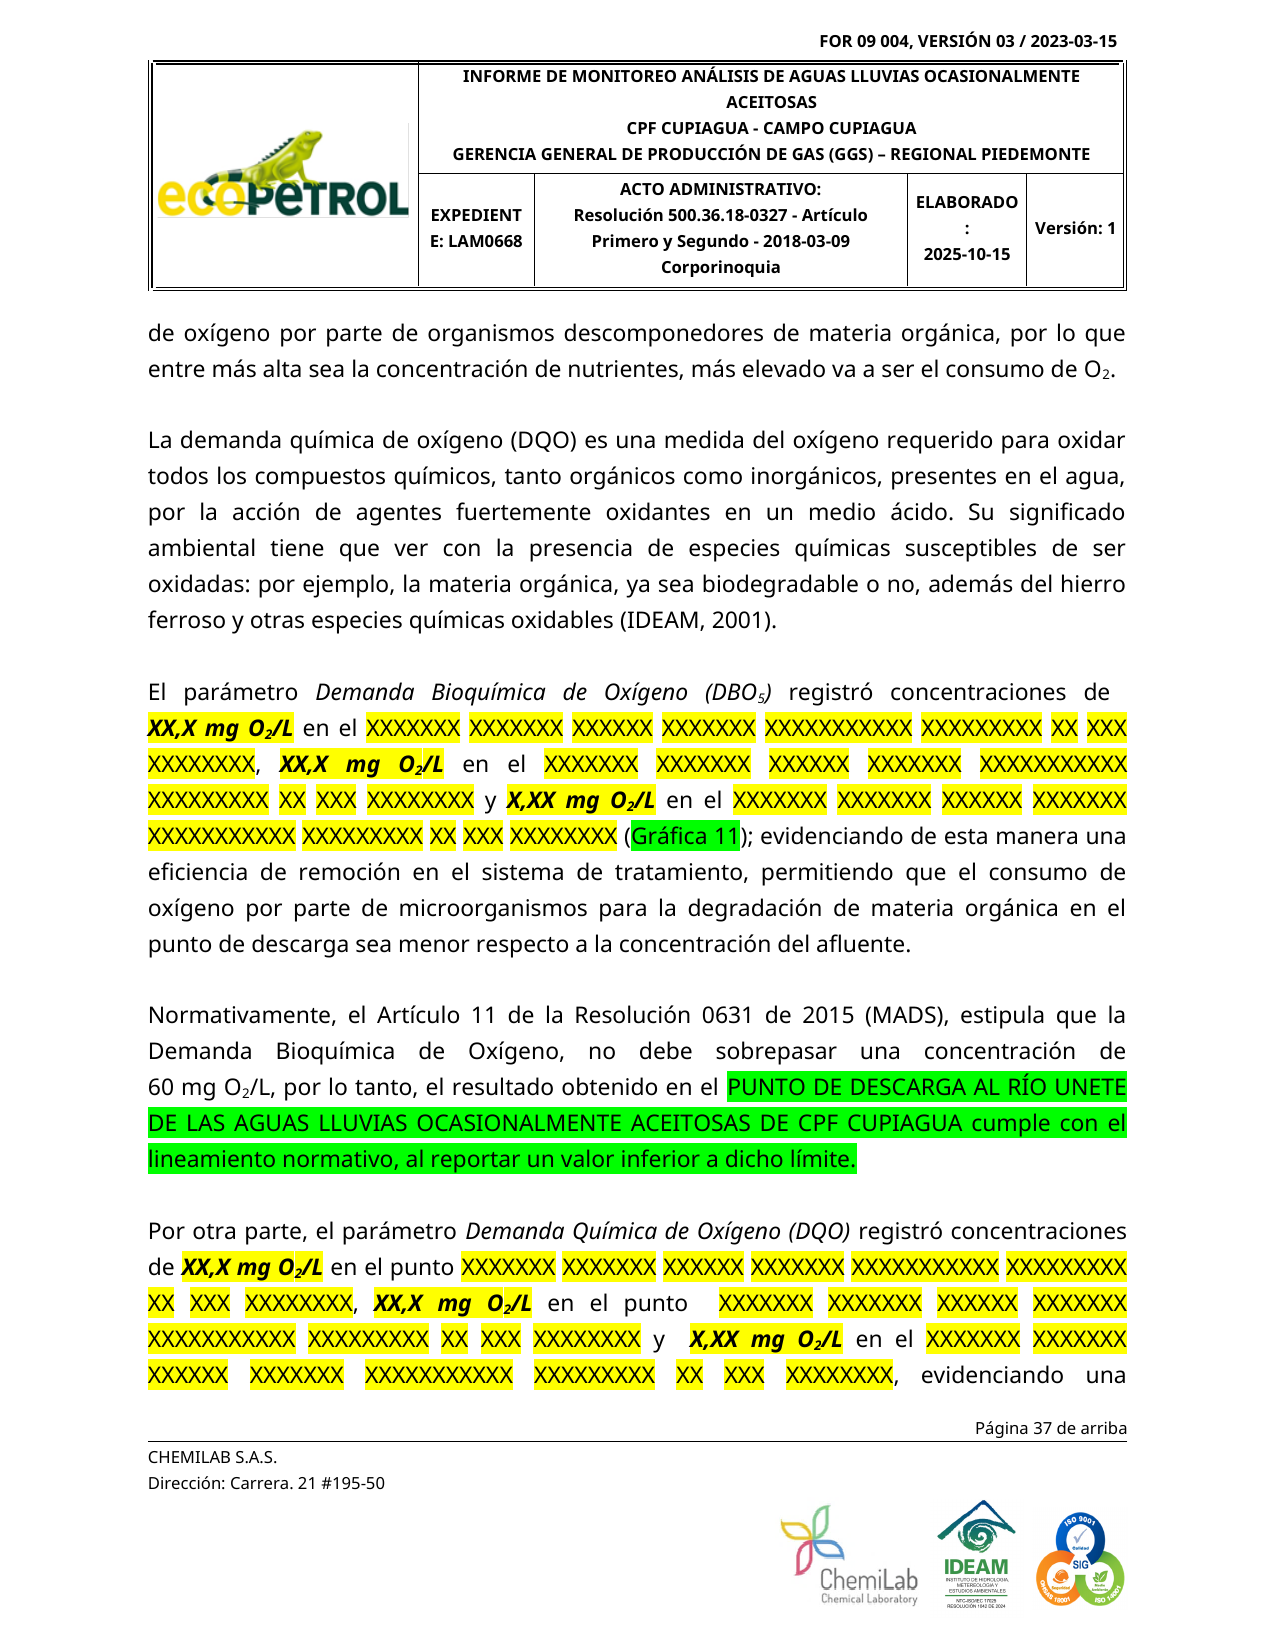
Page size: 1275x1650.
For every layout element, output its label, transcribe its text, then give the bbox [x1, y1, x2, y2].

text El parámetro Demanda Bioquímica de Oxígeno (DBO5) registró concentraciones de XX,X mg O2/L en el XXXXXXX XXXXXXX XXXXXX XXXXXXX XXXXXXXXXXX XXXXXXXXX XX XXX XXXXXXXX, XX,X mg O2/L en el XXXXXXX XXXXXXX XXXXXX XXXXXXX XXXXXXXXXXX XXXXXXXXX XX XXX XXXXXXXX y X,XX mg O2/L en el XXXXXXX XXXXXXX XXXXXX XXXXXXX XXXXXXXXXXX XXXXXXXXX XX XXX XXXXXXXX (Gráfica 11); evidenciando de esta manera una eficiencia de remoción en el sistema de tratamiento, permitiendo que el consumo de oxígeno por parte de microorganismos para la degradación de materia orgánica en el punto de descarga sea menor respecto a la concentración del afluente. [148, 676, 1127, 959]
text Normativamente, el Artículo 11 de la Resolución 0631 de 2015 (MADS), estipula que la Demanda Bioquímica de Oxígeno, no debe sobrepasar una concentración de 60 mg O2/L, por lo tanto, el resultado obtenido en el PUNTO DE DESCARGA AL RÍO UNETE DE LAS AGUAS LLUVIAS OCASIONALMENTE ACEITOSAS DE CPF CUPIAGUA cumple con el lineamiento normativo, al reportar un valor inferior a dicho límite. [148, 999, 1127, 1107]
text Normativamente, el Artículo 11 de la Resolución 0631 de 2015 (MADS), estipula que la Demanda Bioquímica de Oxígeno, no debe sobrepasar una concentración de 60 mg O2/L, por lo tanto, el resultado obtenido en el PUNTO DE DESCARGA AL RÍO UNETE DE LAS AGUAS LLUVIAS OCASIONALMENTE ACEITOSAS DE CPF CUPIAGUA cumple con el lineamiento normativo, al reportar un valor inferior a dicho límite. [148, 1138, 1127, 1174]
picture [1032, 1507, 1128, 1610]
picture [157, 123, 411, 220]
text La demanda química de oxígeno (DQO) es una medida del oxígeno requerido para oxidar todos los compuestos químicos, tanto orgánicos como inorgánicos, presentes en el agua, por la acción de agentes fuertemente oxidantes en un medio ácido. Su significado ambiental tiene que ver con la presencia de especies químicas susceptibles de ser oxidadas: por ejemplo, la materia orgánica, ya sea biodegradable o no, además del hierro ferroso y otras especies químicas oxidables . [148, 424, 1127, 635]
picture [775, 1497, 1024, 1620]
